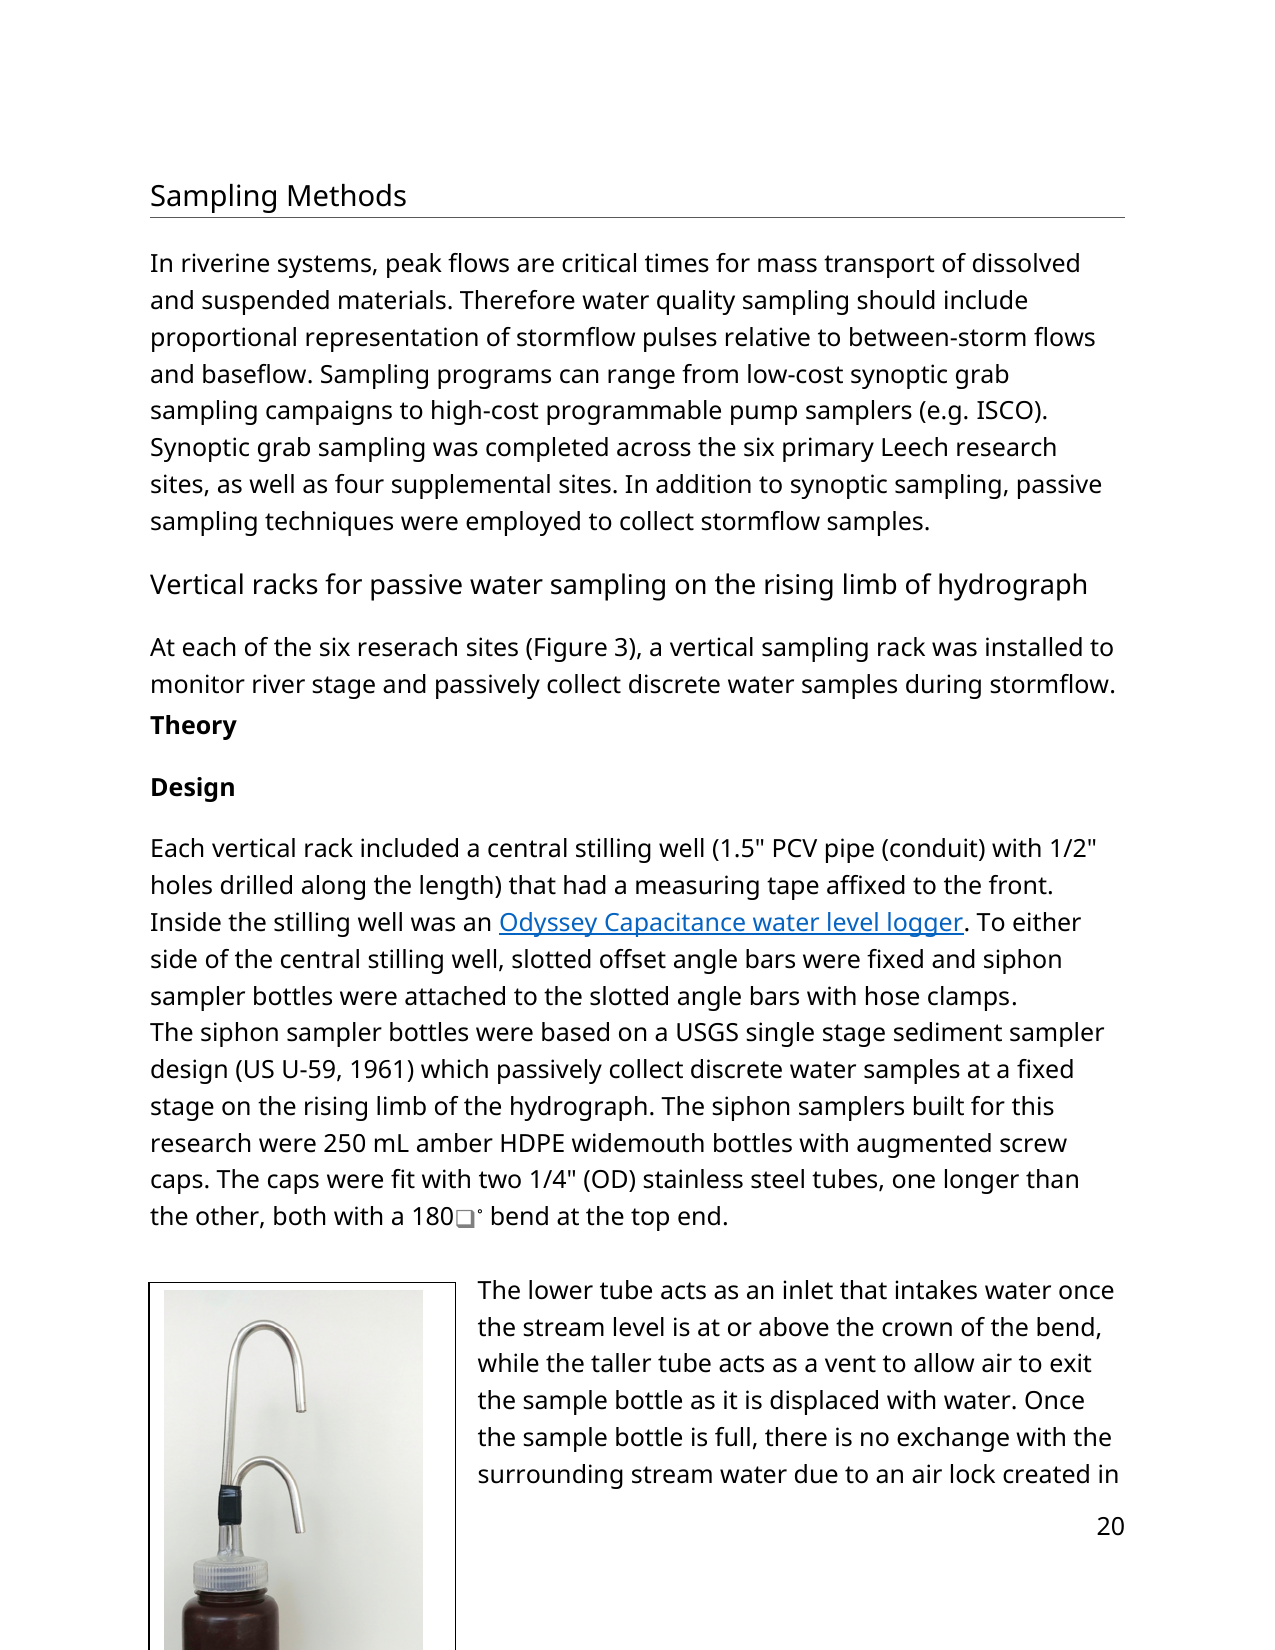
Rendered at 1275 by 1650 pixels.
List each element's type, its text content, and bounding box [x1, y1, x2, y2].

subtitle Design [150, 769, 1125, 803]
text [150, 1272, 1125, 1490]
picture [164, 1290, 423, 1650]
subtitle Sampling Methods [150, 175, 1125, 217]
text In riverine systems, peak flows are critical times for mass transport of dissolved and suspended materials. Therefore water quality sampling should include proportional representation of stormflow pulses relative to between-storm flows and baseflow. Sampling programs can range from low-cost synoptic grab sampling campaigns to high-cost programmable pump samplers (e.g. ISCO). Synoptic grab sampling was completed across the six primary Leech research sites, as well as four supplemental sites. In addition to synoptic sampling, passive sampling techniques were employed to collect stormflow samples. [150, 246, 1125, 537]
subtitle Theory [150, 708, 1125, 742]
subtitle Vertical racks for passive water sampling on the rising limb of hydrograph [150, 565, 1125, 602]
text Each vertical rack included a central stilling well (1.5" PCV pipe (conduit) with 1/2" holes drilled along the length) that had a measuring tape affixed to the front. Inside the stilling well was an Odyssey Capacitance water level logger. To either side of the central stilling well, slotted offset angle bars were fixed and siphon sampler bottles were attached to the slotted angle bars with hose clamps. [150, 831, 1125, 1012]
text At each of the six reserach sites (Figure 3), a vertical sampling rack was installed to monitor river stage and passively collect discrete water samples during stormflow. [150, 630, 1125, 701]
text The siphon sampler bottles were based on a USGS single stage sediment sampler design (US U-59, 1961) which passively collect discrete water samples at a fixed stage on the rising limb of the hydrograph. The siphon samplers built for this research were 250 mL amber HDPE widemouth bottles with augmented screw caps. The caps were fit with two 1/4" (OD) stainless steel tubes, one longer than the other, both with a 180 bend at the top end. [150, 1015, 1125, 1233]
